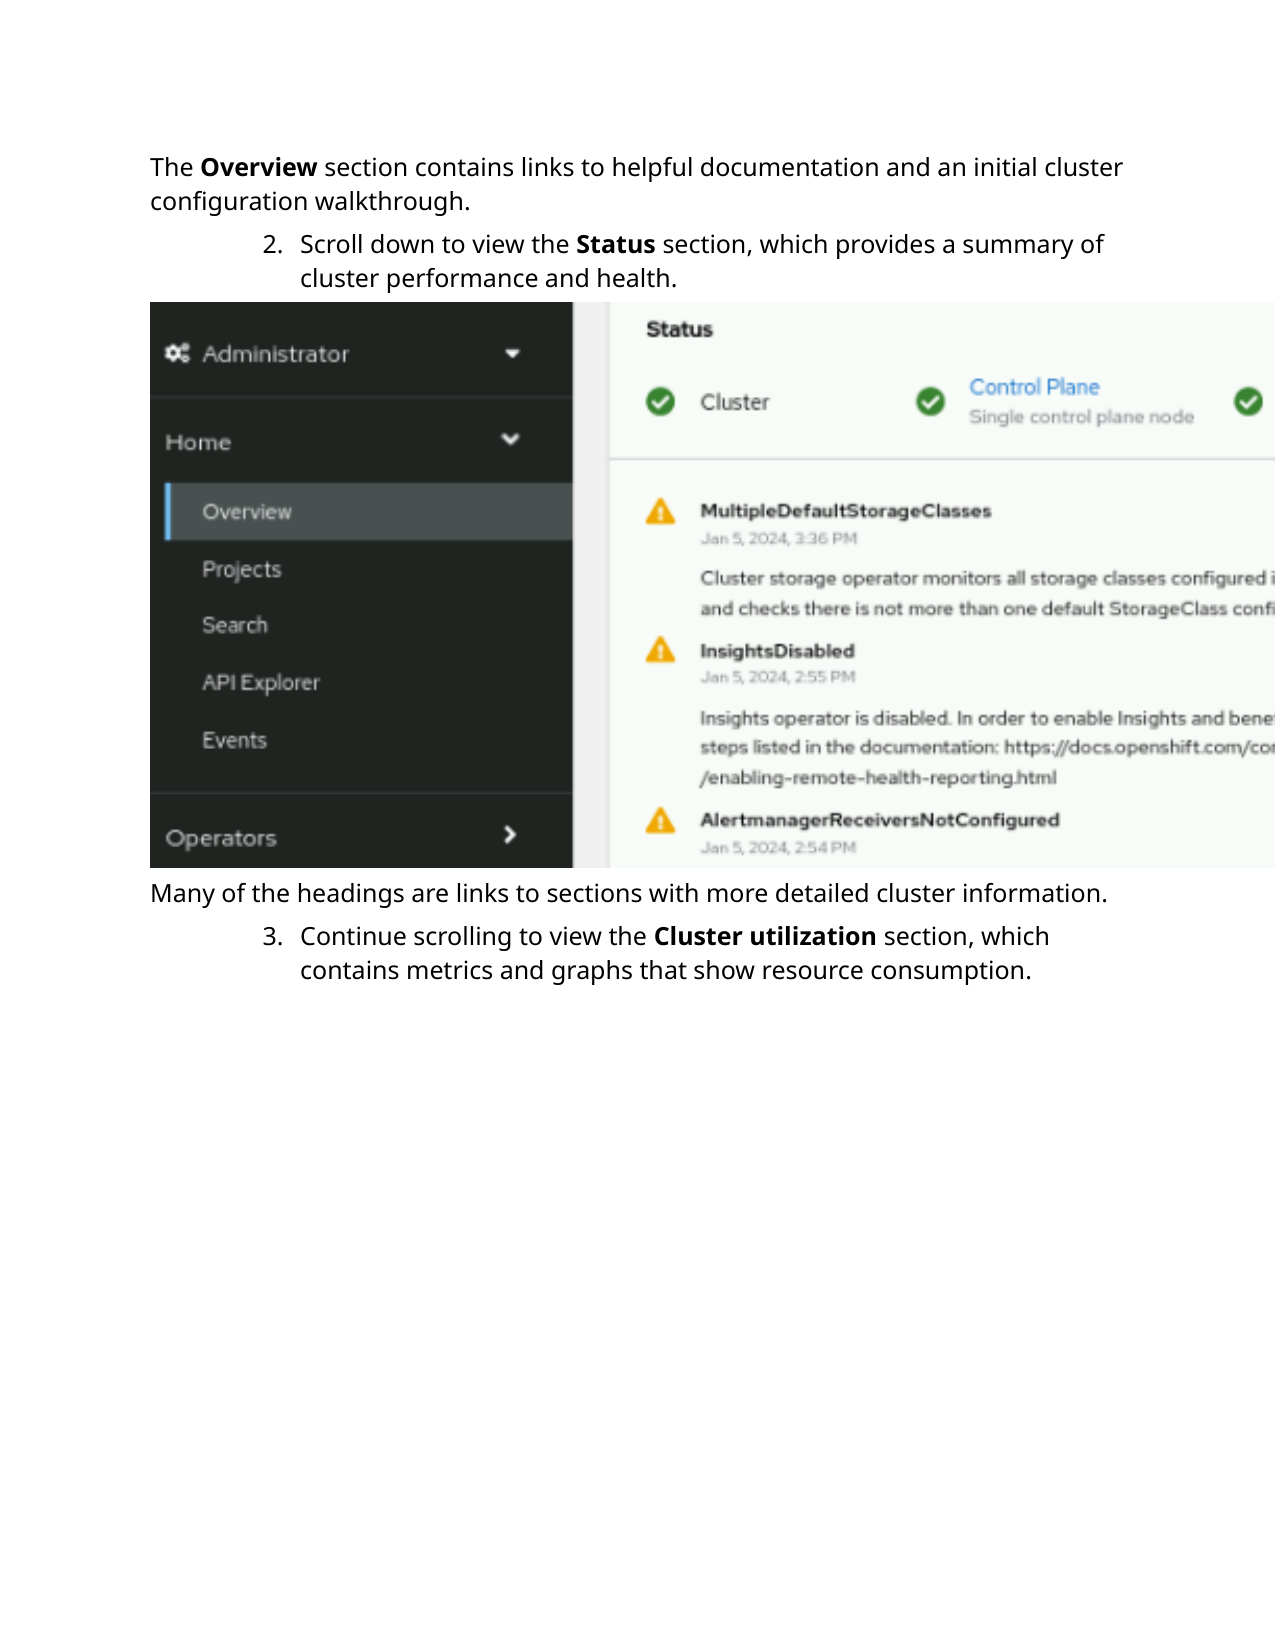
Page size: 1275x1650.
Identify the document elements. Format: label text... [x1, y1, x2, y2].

picture [150, 302, 1275, 868]
text Many of the headings are links to sections with more detailed cluster information. [150, 876, 1125, 910]
text The Overview section contains links to helpful documentation and an initial cluster configuration walkthrough. [150, 150, 1125, 218]
list Scroll down to view the Status section, which provides a summary of cluster performance and health. [262, 226, 1125, 294]
list Continue scrolling to view the Cluster utilization section, which contains metrics and graphs that show resource consumption. [262, 918, 1125, 986]
